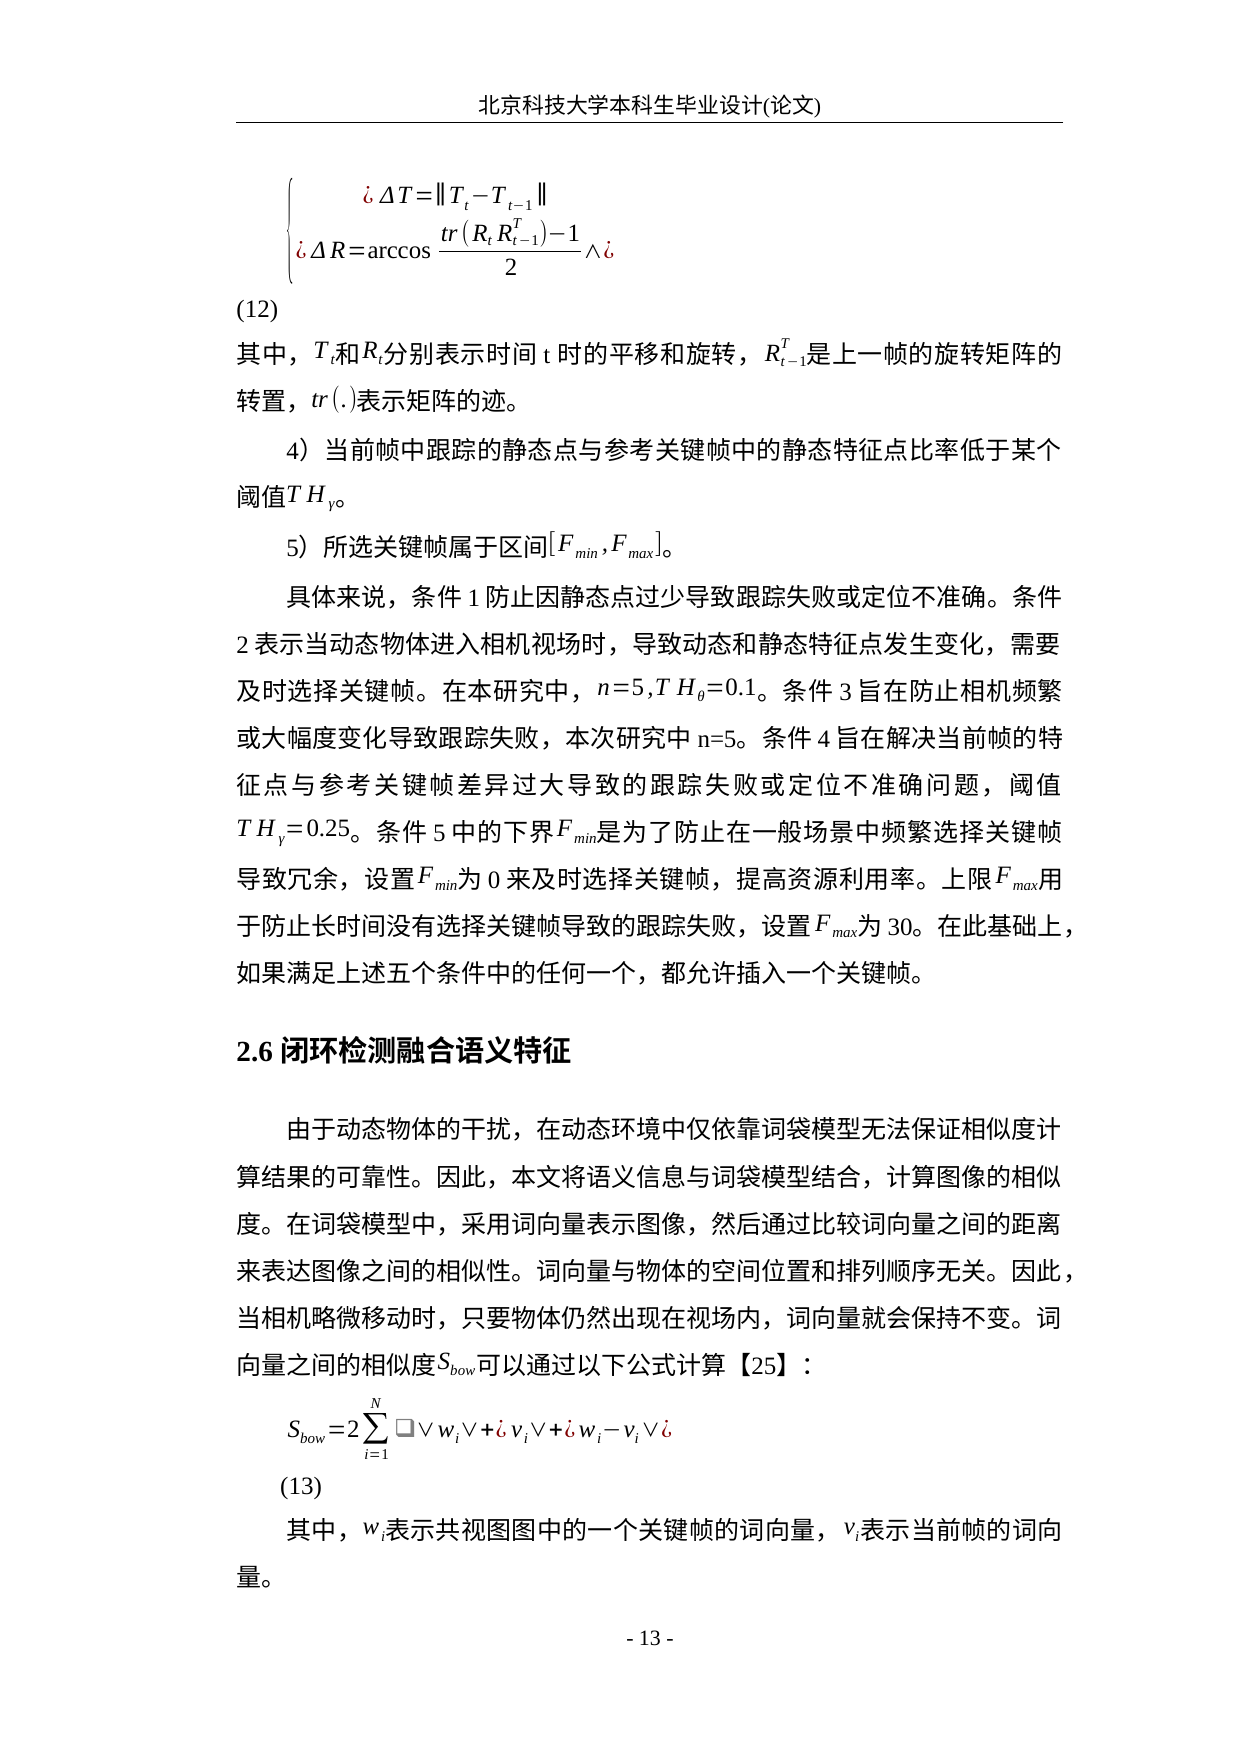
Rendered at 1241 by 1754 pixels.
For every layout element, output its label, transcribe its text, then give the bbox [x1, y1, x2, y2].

text (13) [236, 1395, 1063, 1499]
text 由于动态物体的干扰，在动态环境中仅依靠词袋模型无法保证相似度计算结果的可靠性。因此，本文将语义信息与词袋模型结合，计算图像的相似度。在词袋模型中，采用词向量表示图像，然后通过比较词向量之间的距离来表达图像之间的相似性。词向量与物体的空间位置和排列顺序无关。因此，当相机略微移动时，只要物体仍然出现在视场内，词向量就会保持不变。词向量之间的相似度可以通过以下公式计算【25】： [236, 1110, 1063, 1382]
text 4）当前帧中跟踪的静态点与参考关键帧中的静态特征点比率低于某个阈值。 [236, 431, 1063, 514]
text 5）所选关键帧属于区间。 [236, 527, 1063, 564]
text 其中，表示共视图图中的一个关键帧的词向量，表示当前帧的词向量。 [236, 1511, 1063, 1594]
text 其中，和分别表示时间t 时的平移和旋转，是上一帧的旋转矩阵的转置，表示矩阵的迹。 [236, 334, 1063, 417]
text (12) [236, 177, 1063, 323]
text 具体来说，条件1防止因静态点过少导致跟踪失败或定位不准确。条件2表示当动态物体进入相机视场时，导致动态和静态特征点发生变化，需要及时选择关键帧。在本研究中，。条件3旨在防止相机频繁或大幅度变化导致跟踪失败，本次研究中n=5。条件4旨在解决当前帧的特征点与参考关键帧差异过大导致的跟踪失败或定位不准确问题，阈值。条件5中的下界是为了防止在一般场景中频繁选择关键帧导致冗余，设置为0来及时选择关键帧，提高资源利用率。上限用于防止长时间没有选择关键帧导致的跟踪失败，设置为30。在此基础上，如果满足上述五个条件中的任何一个，都允许插入一个关键帧。 [236, 577, 1063, 990]
text 闭环检测融合语义特征 [236, 1028, 1063, 1070]
